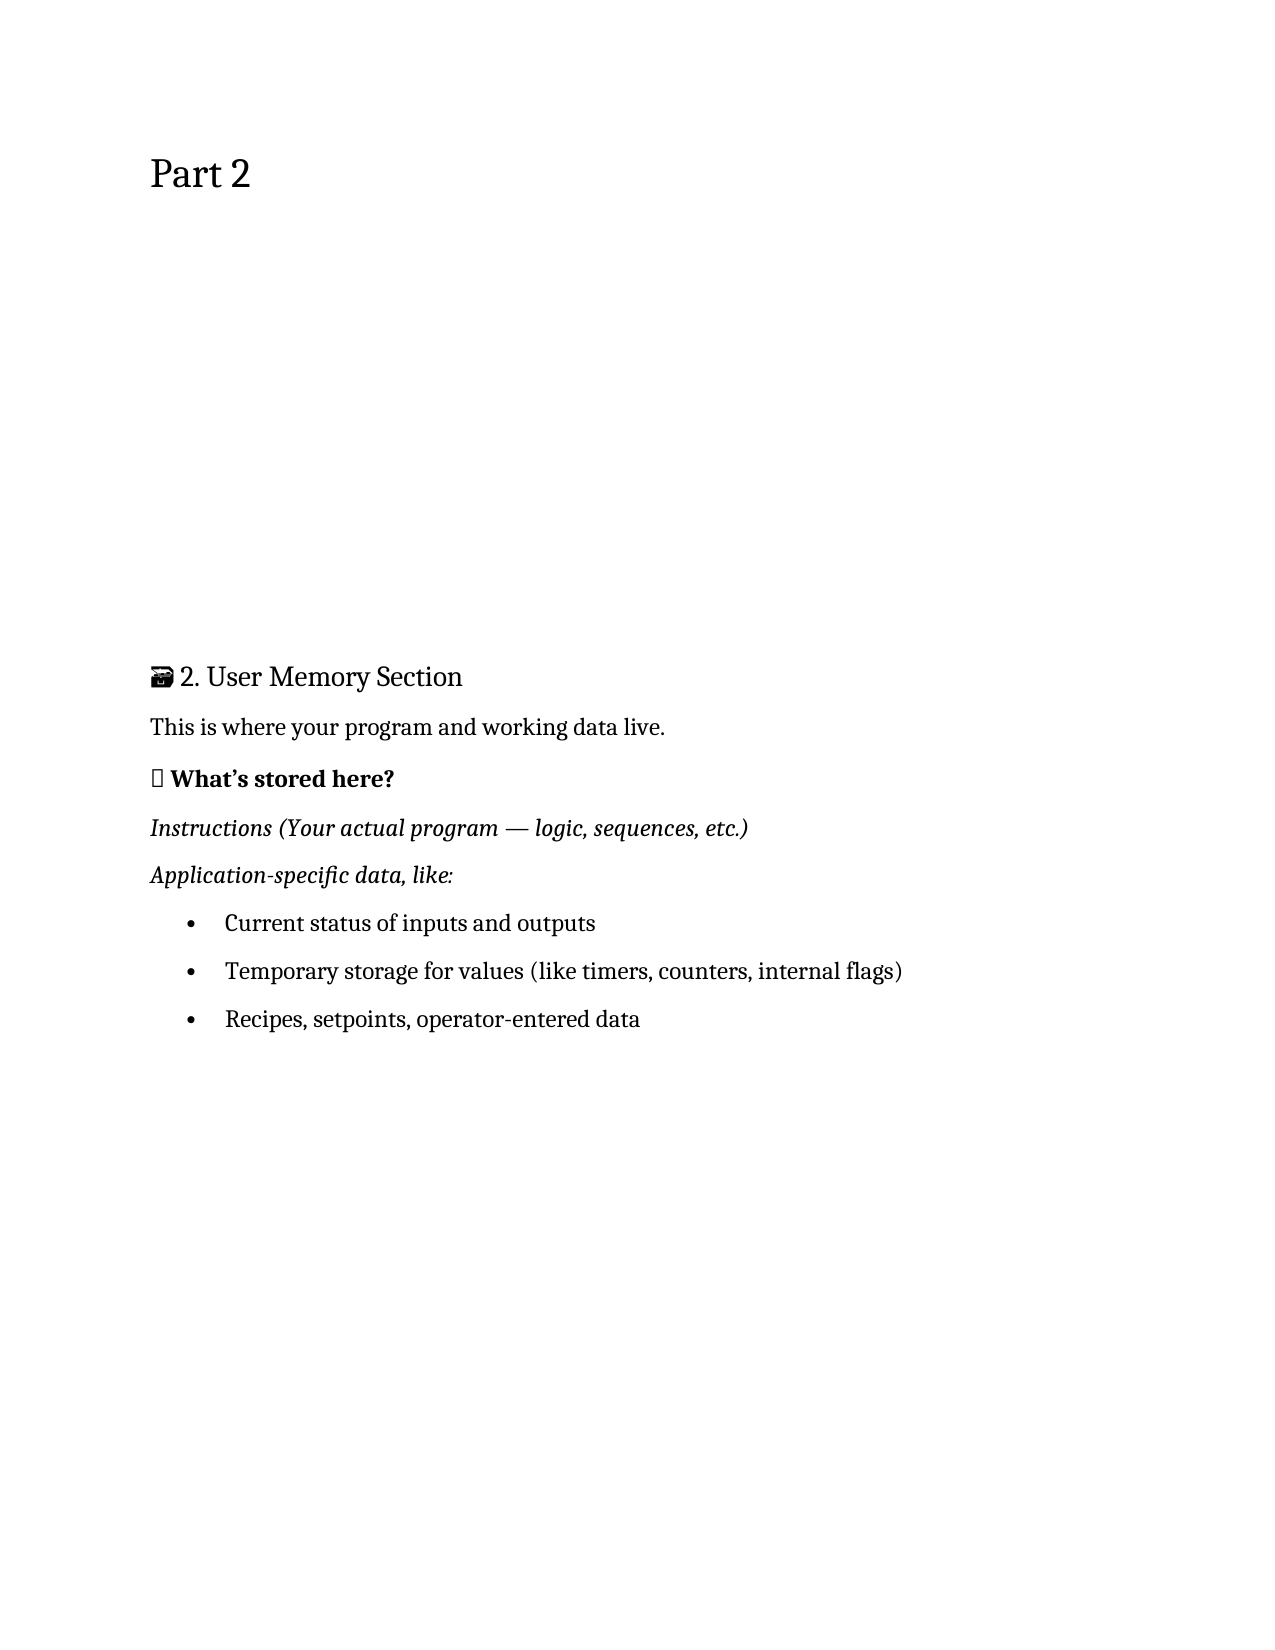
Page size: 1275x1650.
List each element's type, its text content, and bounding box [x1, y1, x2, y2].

text 🧠 What’s stored here? [150, 760, 1125, 794]
text This is where your program and working data live. [150, 713, 1125, 741]
text Instructions (Your actual program — logic, sequences, etc.) [150, 814, 1125, 842]
text Application-specific data, like: [150, 861, 1125, 890]
list Recipes, setpoints, operator-entered data [187, 1004, 1125, 1033]
list Current status of inputs and outputs [187, 909, 1125, 938]
text Part 2 [150, 150, 1125, 198]
list Temporary storage for values (like timers, counters, internal flags) [187, 957, 1125, 986]
text 🗃️ 2. User Memory Section [150, 659, 1125, 693]
